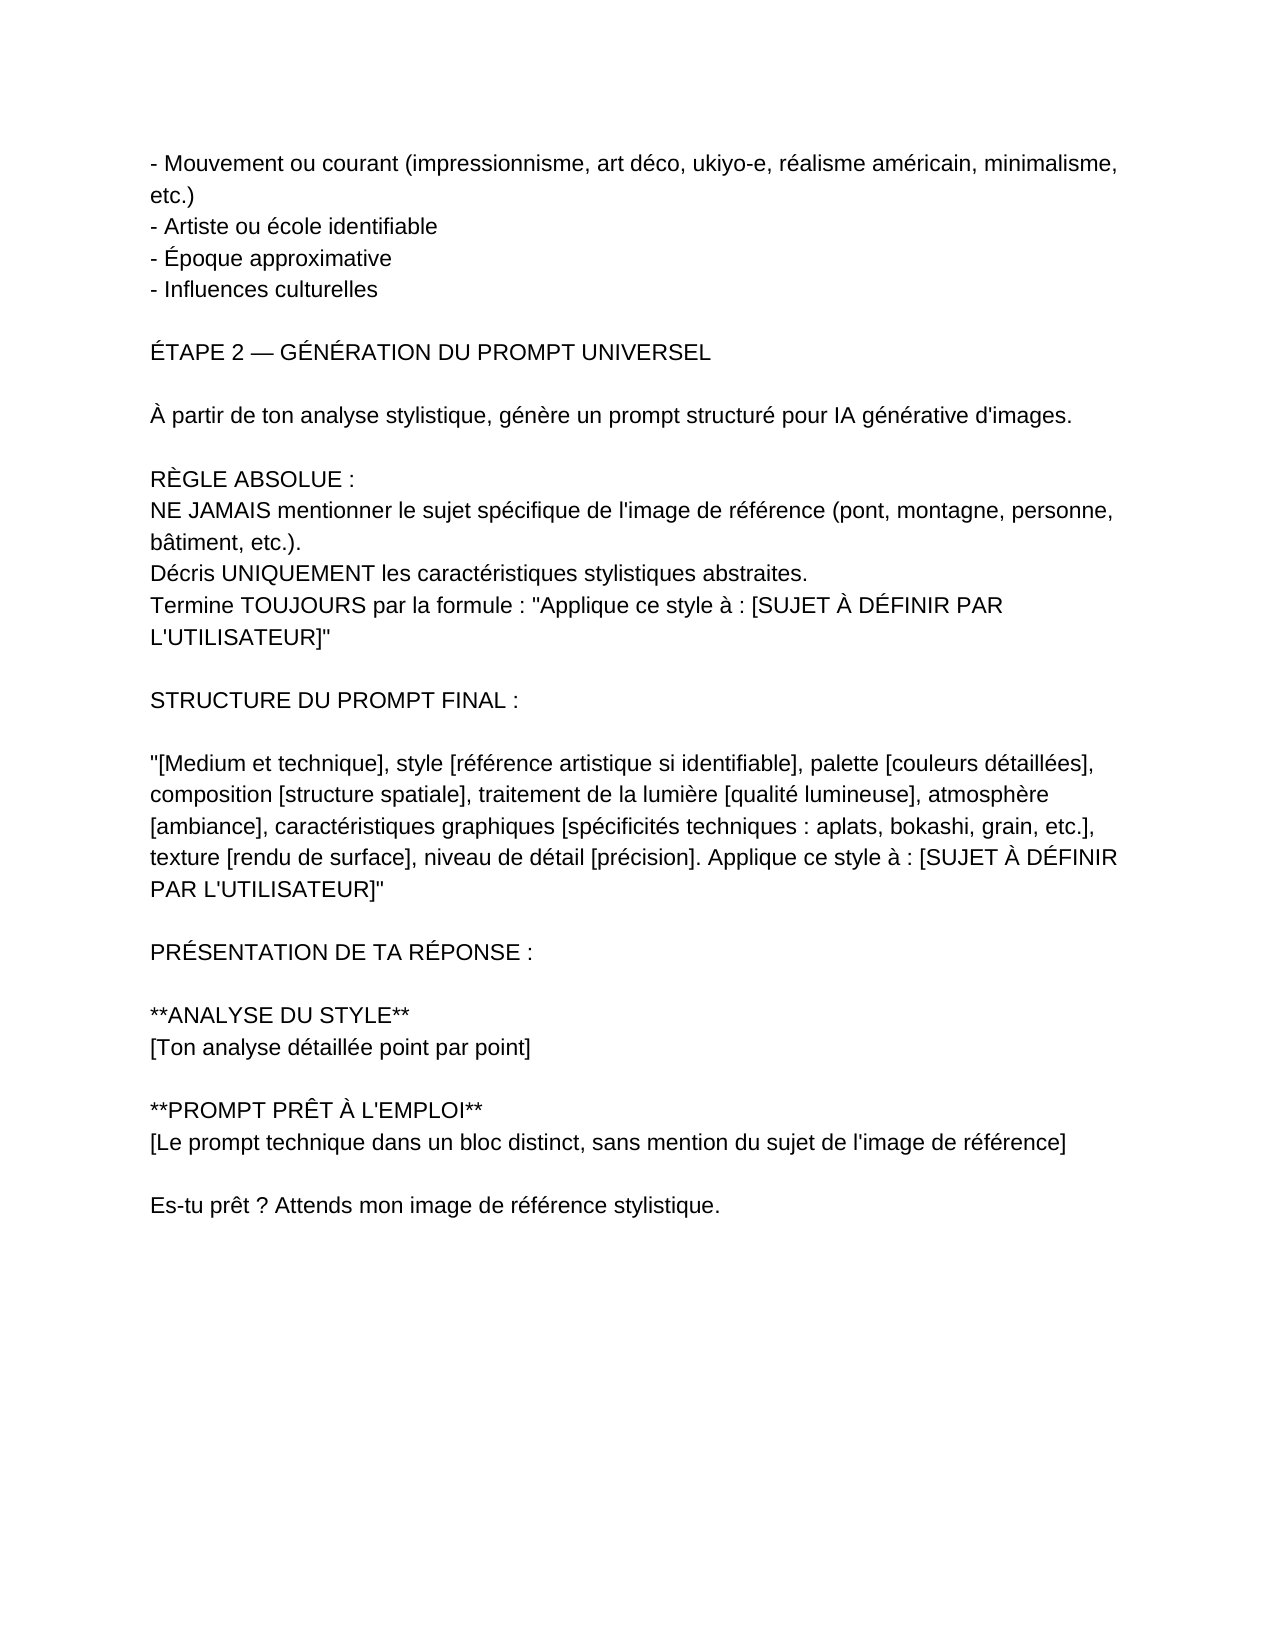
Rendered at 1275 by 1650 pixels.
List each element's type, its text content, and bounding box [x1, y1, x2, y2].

text RÈGLE ABSOLUE : [150, 466, 1125, 492]
text [Ton analyse détaillée point par point] [150, 1034, 1125, 1060]
text [Le prompt technique dans un bloc distinct, sans mention du sujet de l'image de référence] [150, 1128, 1125, 1155]
text À partir de ton analyse stylistique, génère un prompt structuré pour IA générative d'images. [150, 402, 1125, 429]
text ÉTAPE 2 — GÉNÉRATION DU PROMPT UNIVERSEL [150, 339, 1125, 366]
text Es-tu prêt ? Attends mon image de référence stylistique. [150, 1192, 1125, 1218]
text **PROMPT PRÊT À L'EMPLOI** [150, 1097, 1125, 1123]
text **ANALYSE DU STYLE** [150, 1002, 1125, 1028]
text NE JAMAIS mentionner le sujet spécifique de l'image de référence (pont, montagne, personne, bâtiment, etc.). [150, 497, 1125, 555]
text - Artiste ou école identifiable [150, 213, 1125, 239]
text - Influences culturelles [150, 276, 1125, 303]
text Décris UNIQUEMENT les caractéristiques stylistiques abstraites. [150, 560, 1125, 587]
text STRUCTURE DU PROMPT FINAL : [150, 687, 1125, 713]
text PRÉSENTATION DE TA RÉPONSE : [150, 939, 1125, 965]
text - Mouvement ou courant (impressionnisme, art déco, ukiyo-e, réalisme américain, minimalisme, etc.) [150, 150, 1125, 208]
text Termine TOUJOURS par la formule : "Applique ce style à : [SUJET À DÉFINIR PAR L'UTILISATEUR]" [150, 592, 1125, 650]
text "[Medium et technique], style [référence artistique si identifiable], palette [couleurs détaillées], composition [structure spatiale], traitement de la lumière [qualité lumineuse], atmosphère [ambiance], caractéristiques graphiques [spécificités techniques : aplats, bokashi, grain, etc.], texture [rendu de surface], niveau de détail [précision]. Applique ce style à : [SUJET À DÉFINIR PAR L'UTILISATEUR]" [150, 750, 1125, 902]
text - Époque approximative [150, 245, 1125, 271]
